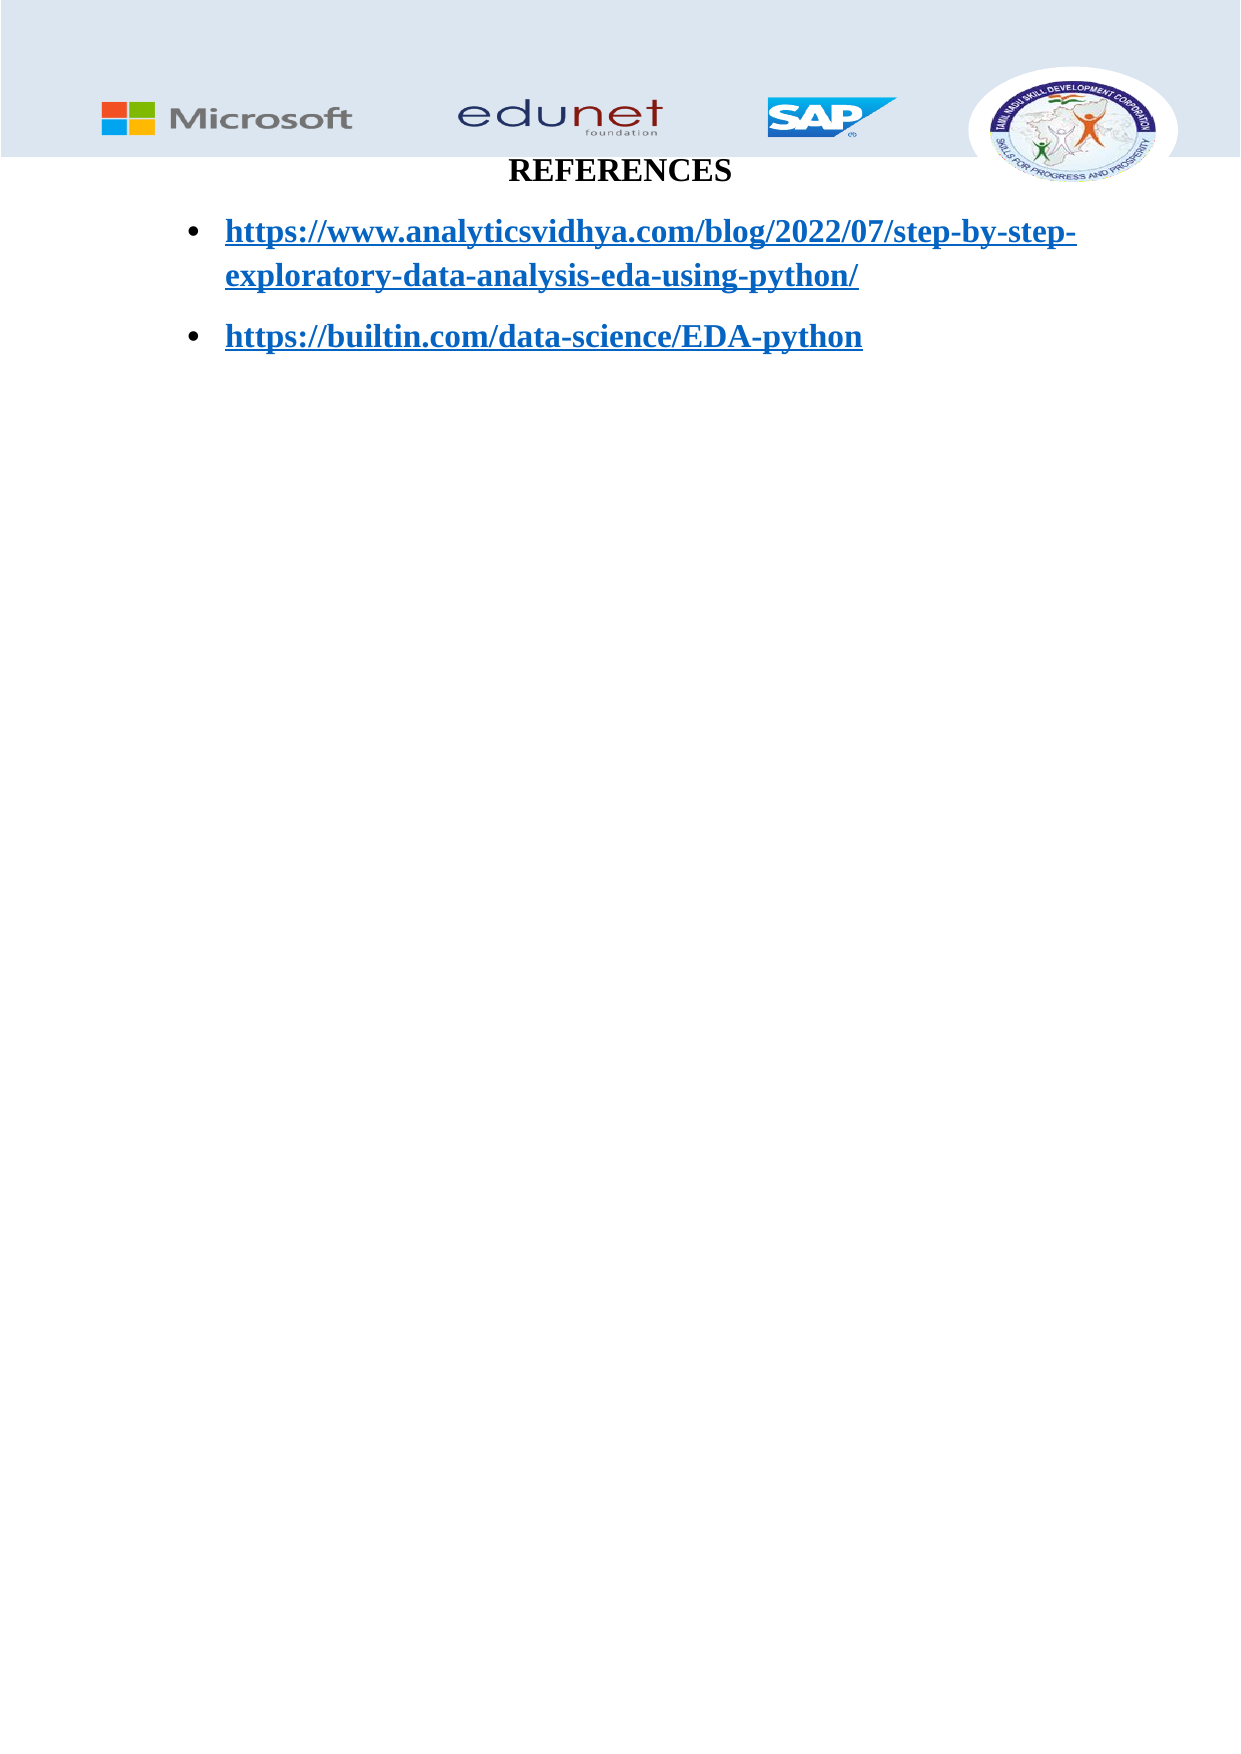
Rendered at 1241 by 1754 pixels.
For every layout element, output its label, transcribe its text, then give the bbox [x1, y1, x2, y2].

text REFERENCES [150, 150, 1090, 188]
picture [765, 96, 899, 138]
list https://builtin.com/data-science/EDA-python [187, 316, 1090, 354]
list https://www.analyticsvidhya.com/blog/2022/07/step-by-step-exploratory-data-analysis-eda-using-python/ [187, 211, 1090, 293]
picture [986, 77, 1160, 183]
picture [95, 98, 359, 138]
picture [449, 94, 672, 140]
